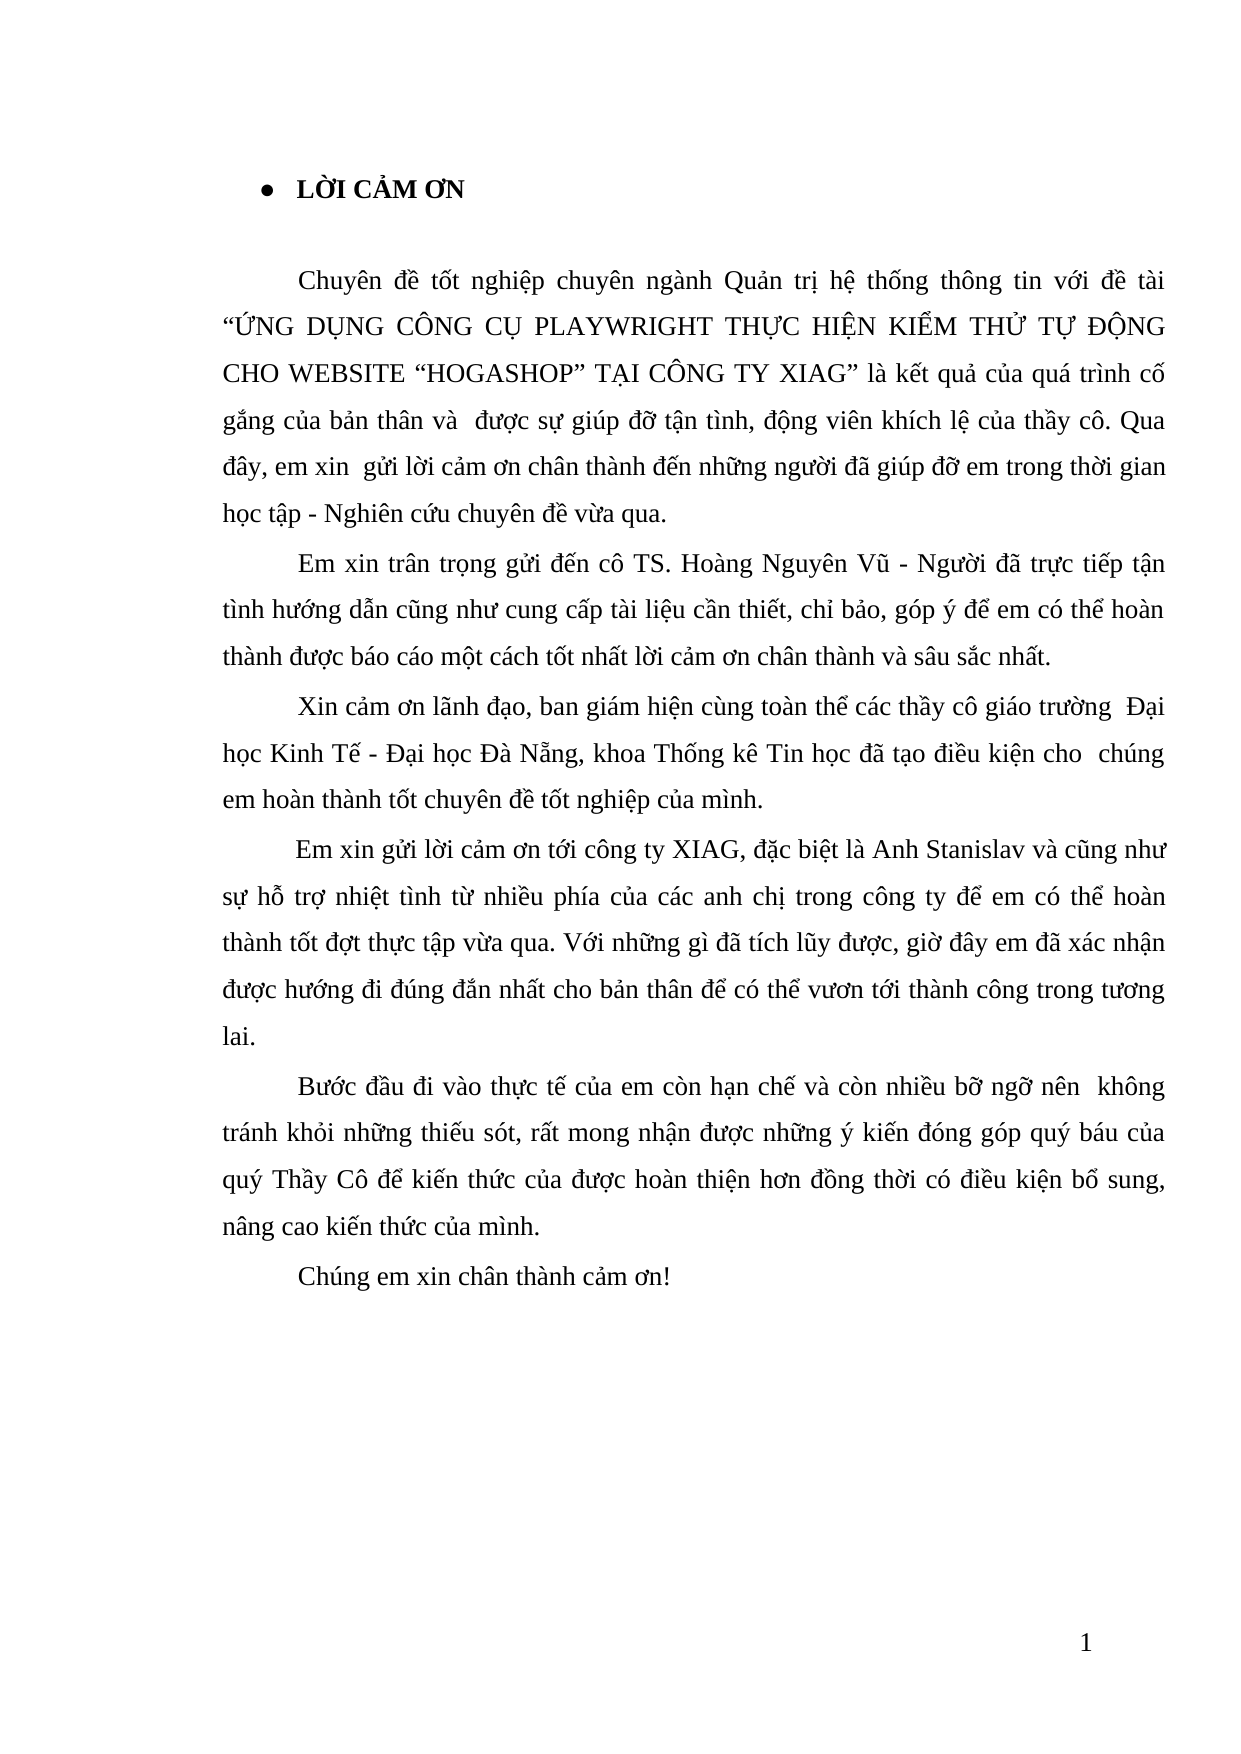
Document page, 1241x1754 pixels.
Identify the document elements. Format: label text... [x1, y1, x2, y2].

text Chuyên đề tốt nghiệp chuyên ngành Quản trị hệ thống thông tin với đề tài “ỨNG DỤNG CÔNG CỤ PLAYWRIGHT THỰC HIỆN KIỂM THỬ TỰ ĐỘNG CHO WEBSITE “HOGASHOP” TẠI CÔNG TY XIAG” là kết quả của quá trình cố gắng của bản thân và được sự giúp đỡ tận tình, động viên khích lệ của thầy cô. Qua đây, em xin gửi lời cảm ơn chân thành đến những người đã giúp đỡ em trong thời gian học tập - Nghiên cứu chuyên đề vừa qua. [222, 264, 1167, 528]
text Bước đầu đi vào thực tế của em còn hạn chế và còn nhiều bỡ ngỡ nên không tránh khỏi những thiếu sót, rất mong nhận được những ý kiến đóng góp quý báu của quý Thầy Cô để kiến thức của được hoàn thiện hơn đồng thời có điều kiện bổ sung, nâng cao kiến thức của mình. [222, 1070, 1167, 1241]
subtitle LỜI CẢM ƠN [259, 173, 1167, 204]
text Chúng em xin chân thành cảm ơn! [298, 1260, 1167, 1291]
text Em xin trân trọng gửi đến cô TS. Hoàng Nguyên Vũ - Người đã trực tiếp tận tình hướng dẫn cũng như cung cấp tài liệu cần thiết, chỉ bảo, góp ý để em có thể hoàn thành được báo cáo một cách tốt nhất lời cảm ơn chân thành và sâu sắc nhất. [222, 547, 1167, 671]
text Em xin gửi lời cảm ơn tới công ty XIAG, đặc biệt là Anh Stanislav và cũng như sự hỗ trợ nhiệt tình từ nhiều phía của các anh chị trong công ty để em có thể hoàn thành tốt đợt thực tập vừa qua. Với những gì đã tích lũy được, giờ đây em đã xác nhận được hướng đi đúng đắn nhất cho bản thân để có thể vươn tới thành công trong tương lai. [222, 833, 1167, 1051]
text Xin cảm ơn lãnh đạo, ban giám hiện cùng toàn thể các thầy cô giáo trường Đại học Kinh Tế - Đại học Đà Nẵng, khoa Thống kê Tin học đã tạo điều kiện cho chúng em hoàn thành tốt chuyên đề tốt nghiệp của mình. [222, 690, 1167, 814]
